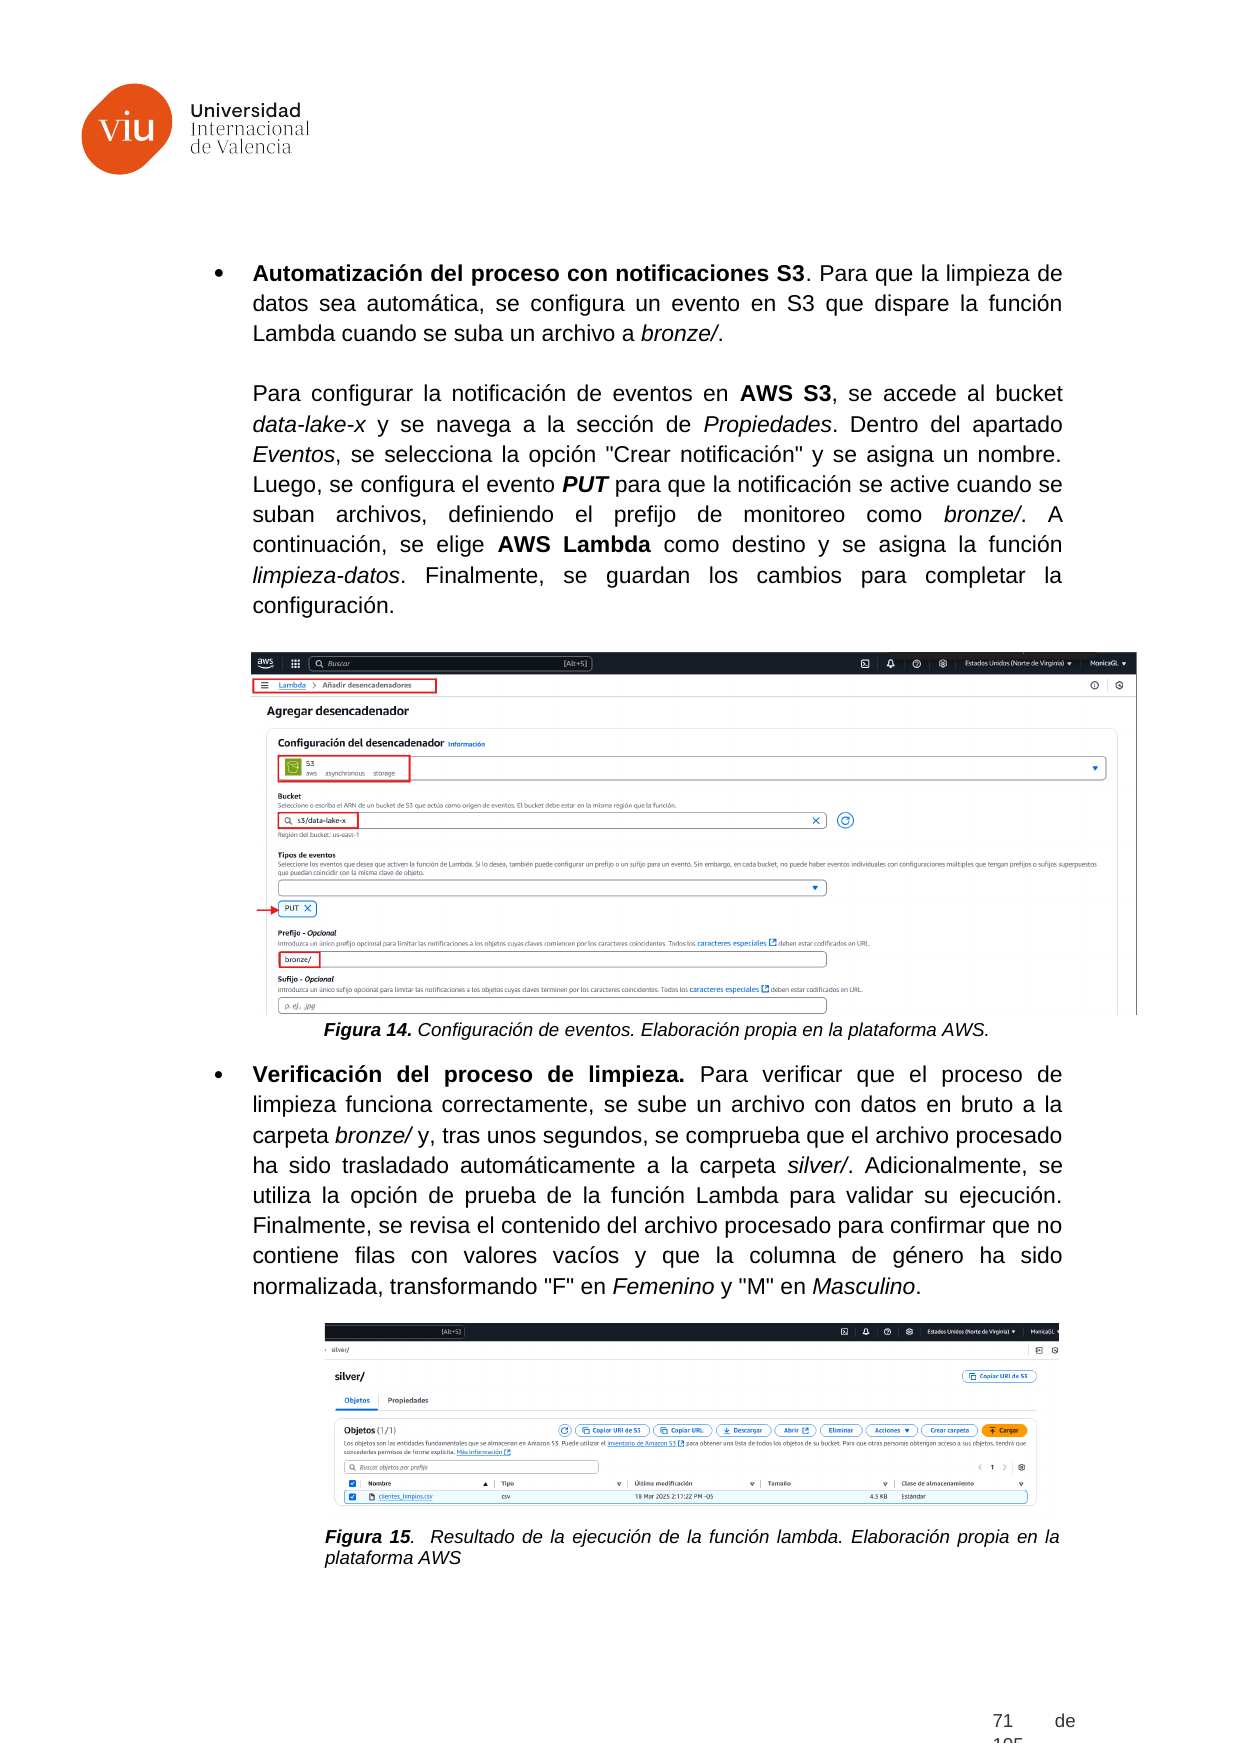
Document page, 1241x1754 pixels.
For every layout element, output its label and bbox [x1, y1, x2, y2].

picture [251, 652, 1137, 1015]
picture [324, 1323, 1059, 1522]
picture [60, 62, 330, 197]
